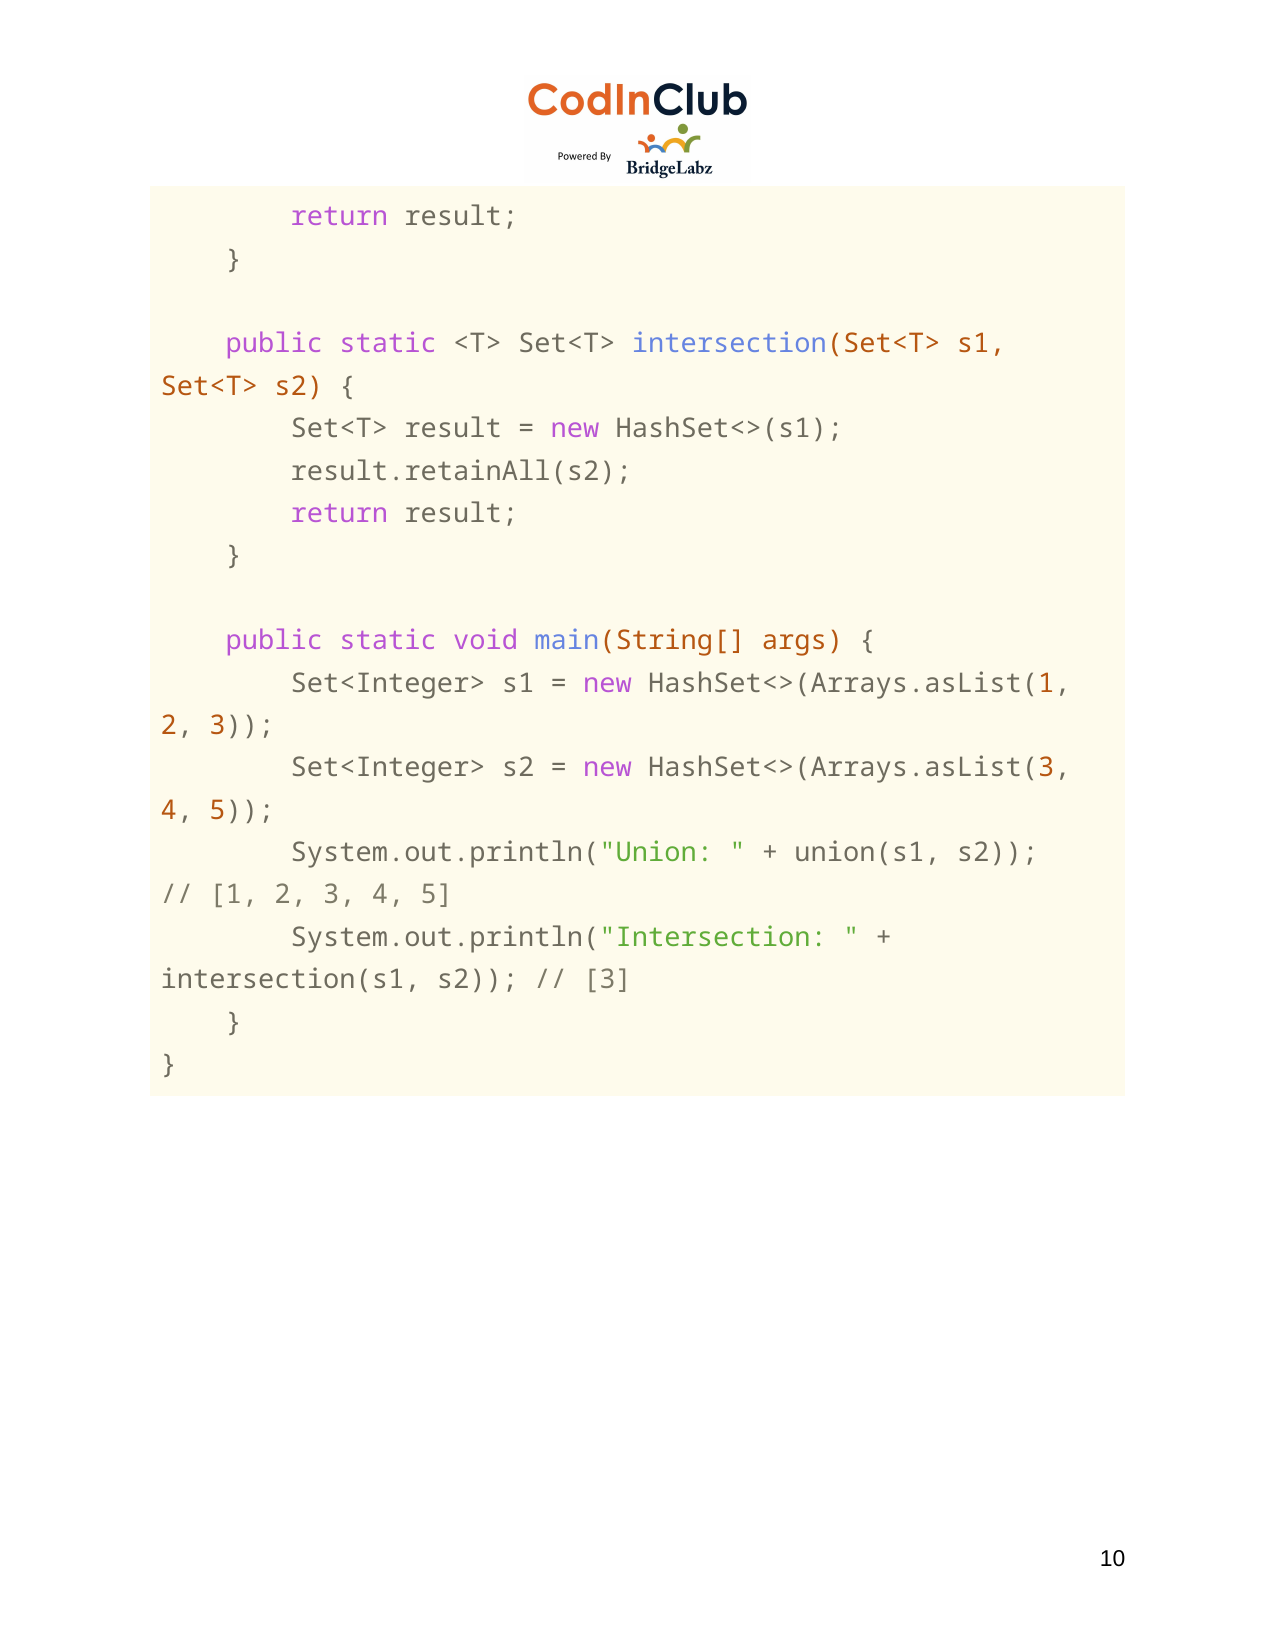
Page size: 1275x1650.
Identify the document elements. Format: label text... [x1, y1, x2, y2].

picture [523, 75, 752, 183]
